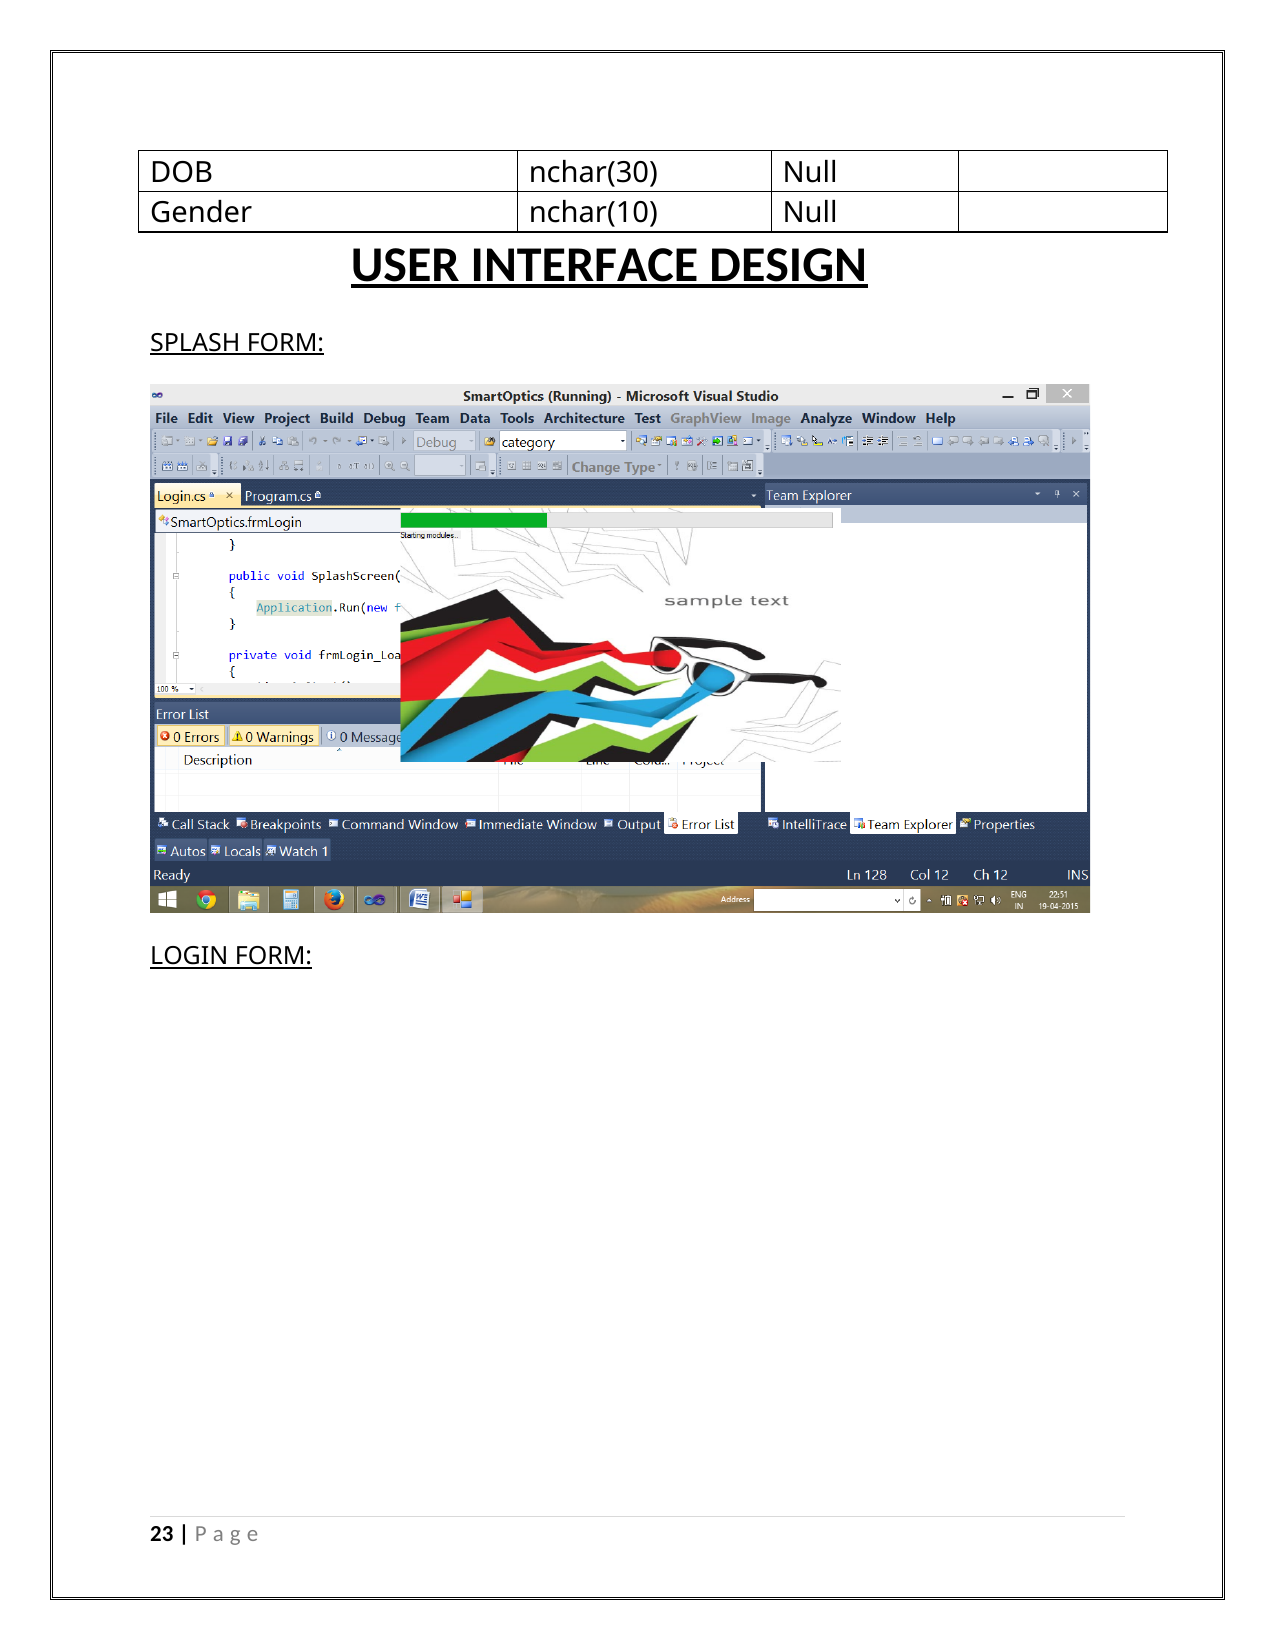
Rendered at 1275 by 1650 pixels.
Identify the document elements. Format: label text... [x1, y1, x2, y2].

table_cell DOB [139, 151, 517, 191]
table_cell Null [772, 151, 958, 191]
table_cell nchar(10) [518, 192, 771, 231]
table_cell Gender [139, 192, 517, 231]
text USER INTERFACE DESIGN [150, 232, 1200, 293]
table_cell [959, 192, 1167, 231]
text LOGIN FORM: [150, 938, 1125, 972]
picture [150, 384, 1091, 913]
table_cell [959, 151, 1167, 191]
table_cell nchar(30) [518, 151, 771, 191]
table_cell Null [772, 192, 958, 231]
text SPLASH FORM: [150, 324, 1125, 358]
